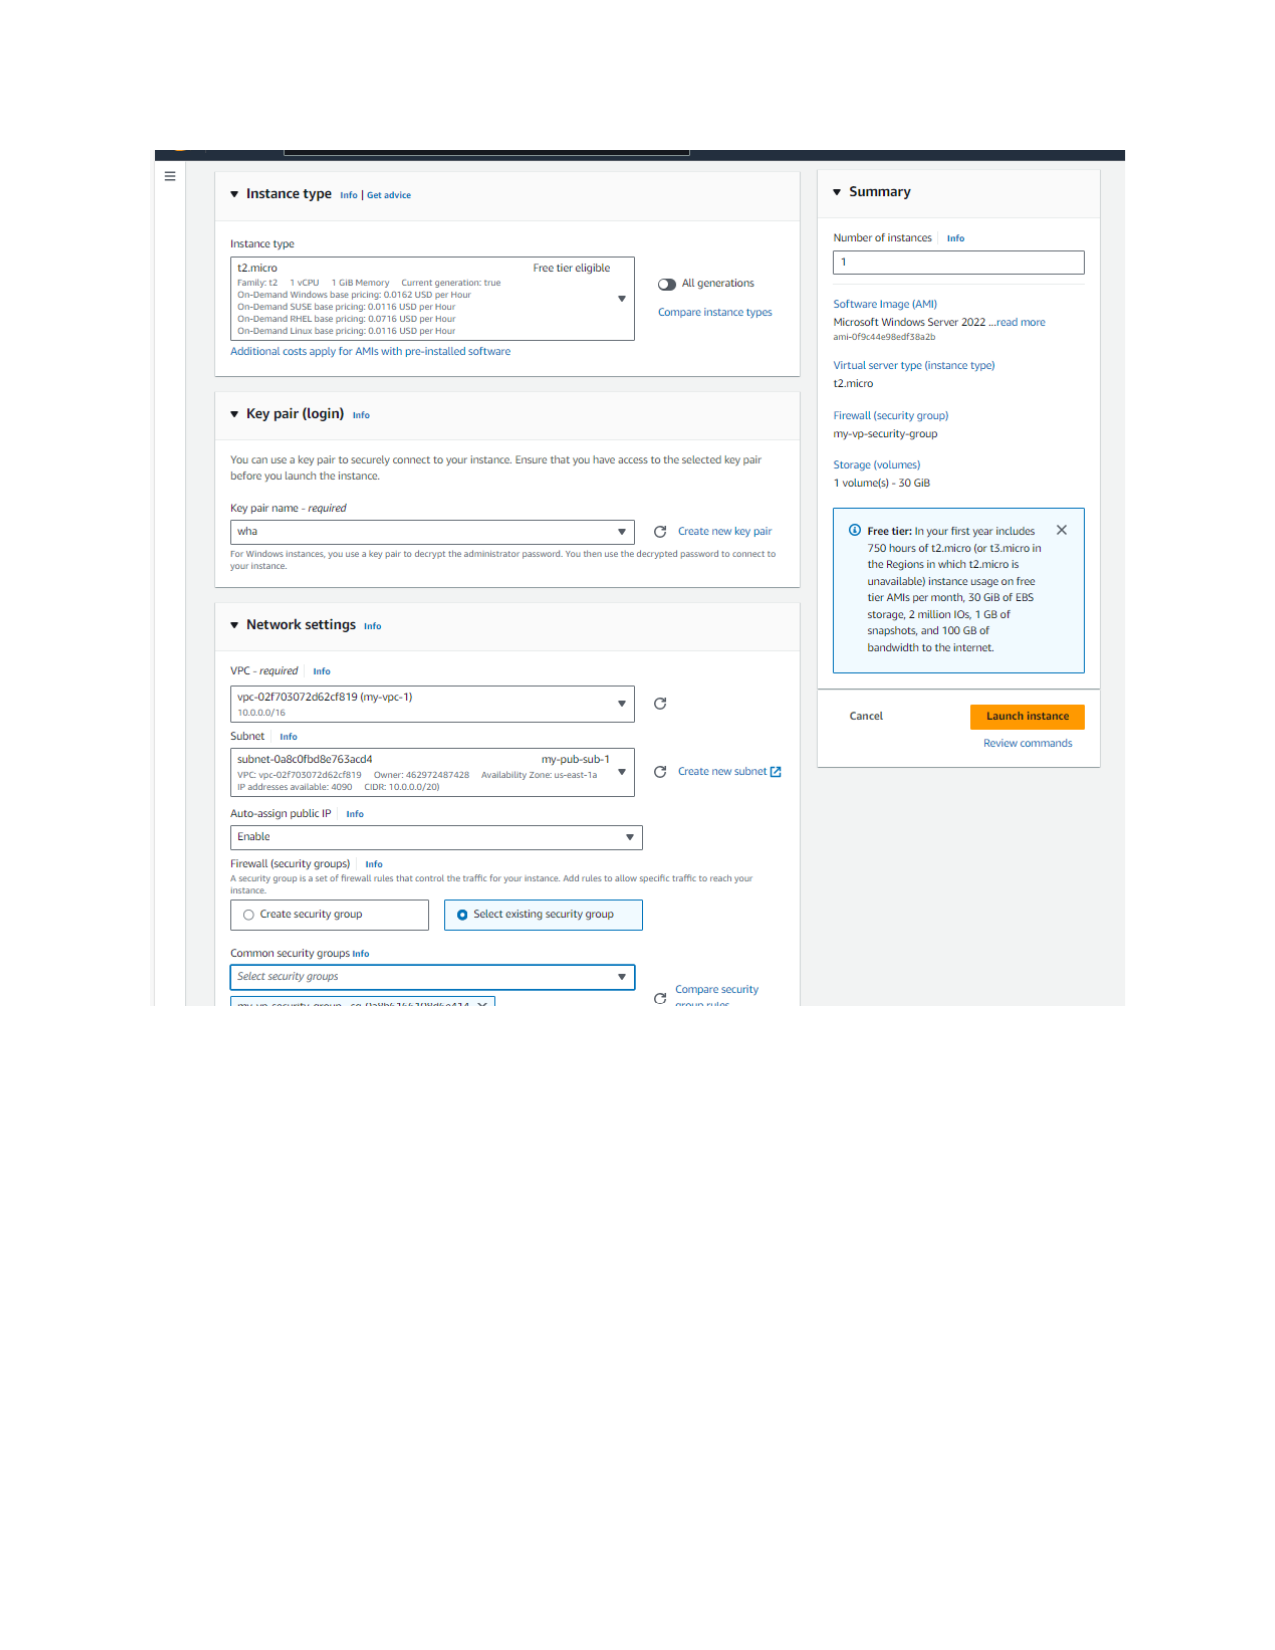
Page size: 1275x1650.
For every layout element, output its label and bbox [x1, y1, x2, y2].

picture [150, 150, 1125, 1006]
